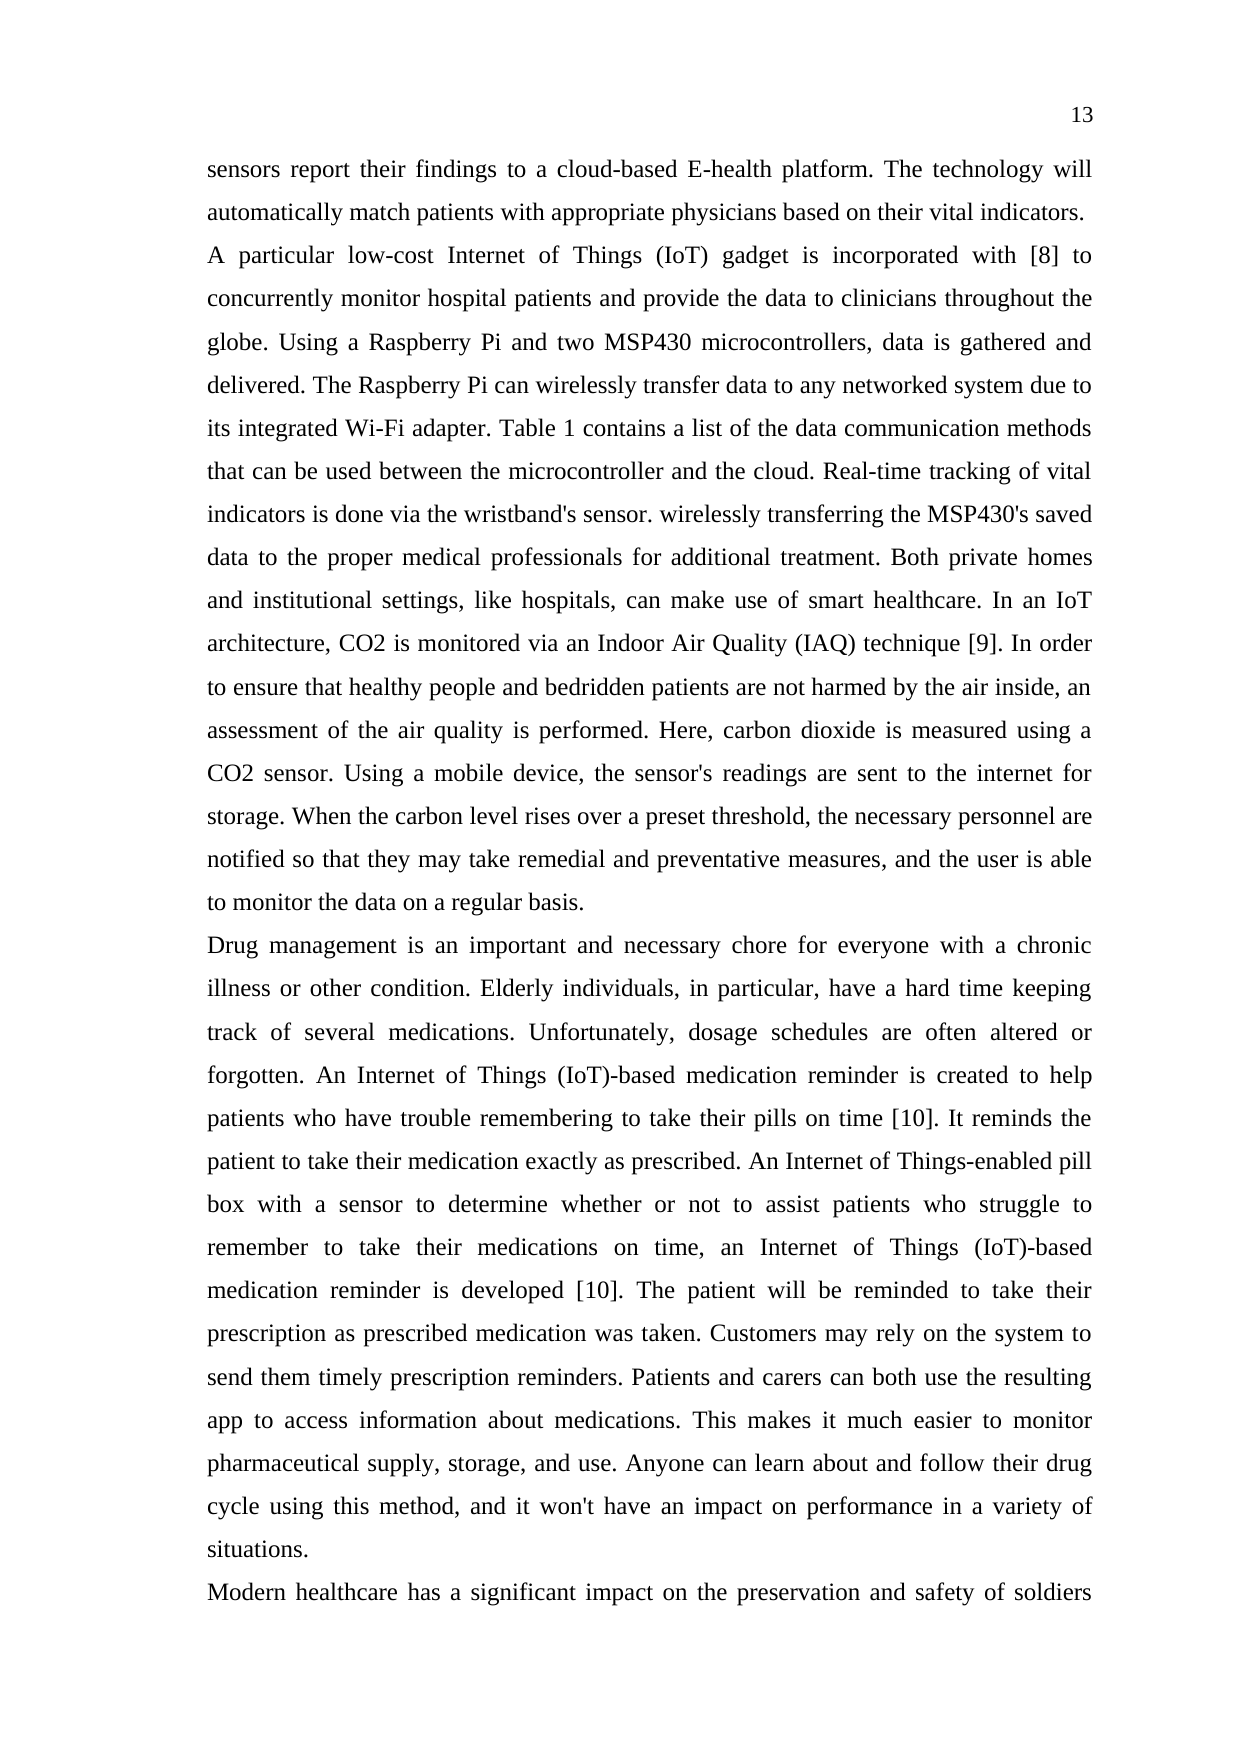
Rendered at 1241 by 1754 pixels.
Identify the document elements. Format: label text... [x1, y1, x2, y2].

text Drug management is an important and necessary chore for everyone with a chronic illness or other condition. Elderly individuals, in particular, have a hard time keeping track of several medications. Unfortunately, dosage schedules are often altered or forgotten. An Internet of Things (IoT)-based medication reminder is created to help patients who have trouble remembering to take their pills on time [10]. It reminds the patient to take their medication exactly as prescribed. An Internet of Things-enabled pill box with a sensor to determine whether or not to assist patients who struggle to remember to take their medications on time, an Internet of Things (IoT)-based medication reminder is developed [10]. The patient will be reminded to take their prescription as prescribed medication was taken. Customers may rely on the system to send them timely prescription reminders. Patients and carers can both use the resulting app to access information about medications. This makes it much easier to monitor pharmaceutical supply, storage, and use. Anyone can learn about and follow their drug cycle using this method, and it won't have an impact on performance in a variety of situations. [207, 930, 1093, 1563]
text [207, 154, 1093, 226]
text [207, 1577, 1093, 1606]
text A particular low-cost Internet of Things (IoT) gadget is incorporated with [8] to concurrently monitor hospital patients and provide the data to clinicians throughout the globe. Using a Raspberry Pi and two MSP430 microcontrollers, data is gathered and delivered. The Raspberry Pi can wirelessly transfer data to any networked system due to its integrated Wi-Fi adapter. Table 1 contains a list of the data communication methods that can be used between the microcontroller and the cloud. Real-time tracking of vital indicators is done via the wristband's sensor. wirelessly transferring the MSP430's saved data to the proper medical professionals for additional treatment. Both private homes and institutional settings, like hospitals, can make use of smart healthcare. In an IoT architecture, CO2 is monitored via an Indoor Air Quality (IAQ) technique [9]. In order to ensure that healthy people and bedridden patients are not harmed by the air inside, an assessment of the air quality is performed. Here, carbon dioxide is measured using a CO2 sensor. Using a mobile device, the sensor's readings are sent to the internet for storage. When the carbon level rises over a preset threshold, the necessary personnel are notified so that they may take remedial and preventative measures, and the user is able to monitor the data on a regular basis. [207, 240, 1093, 916]
